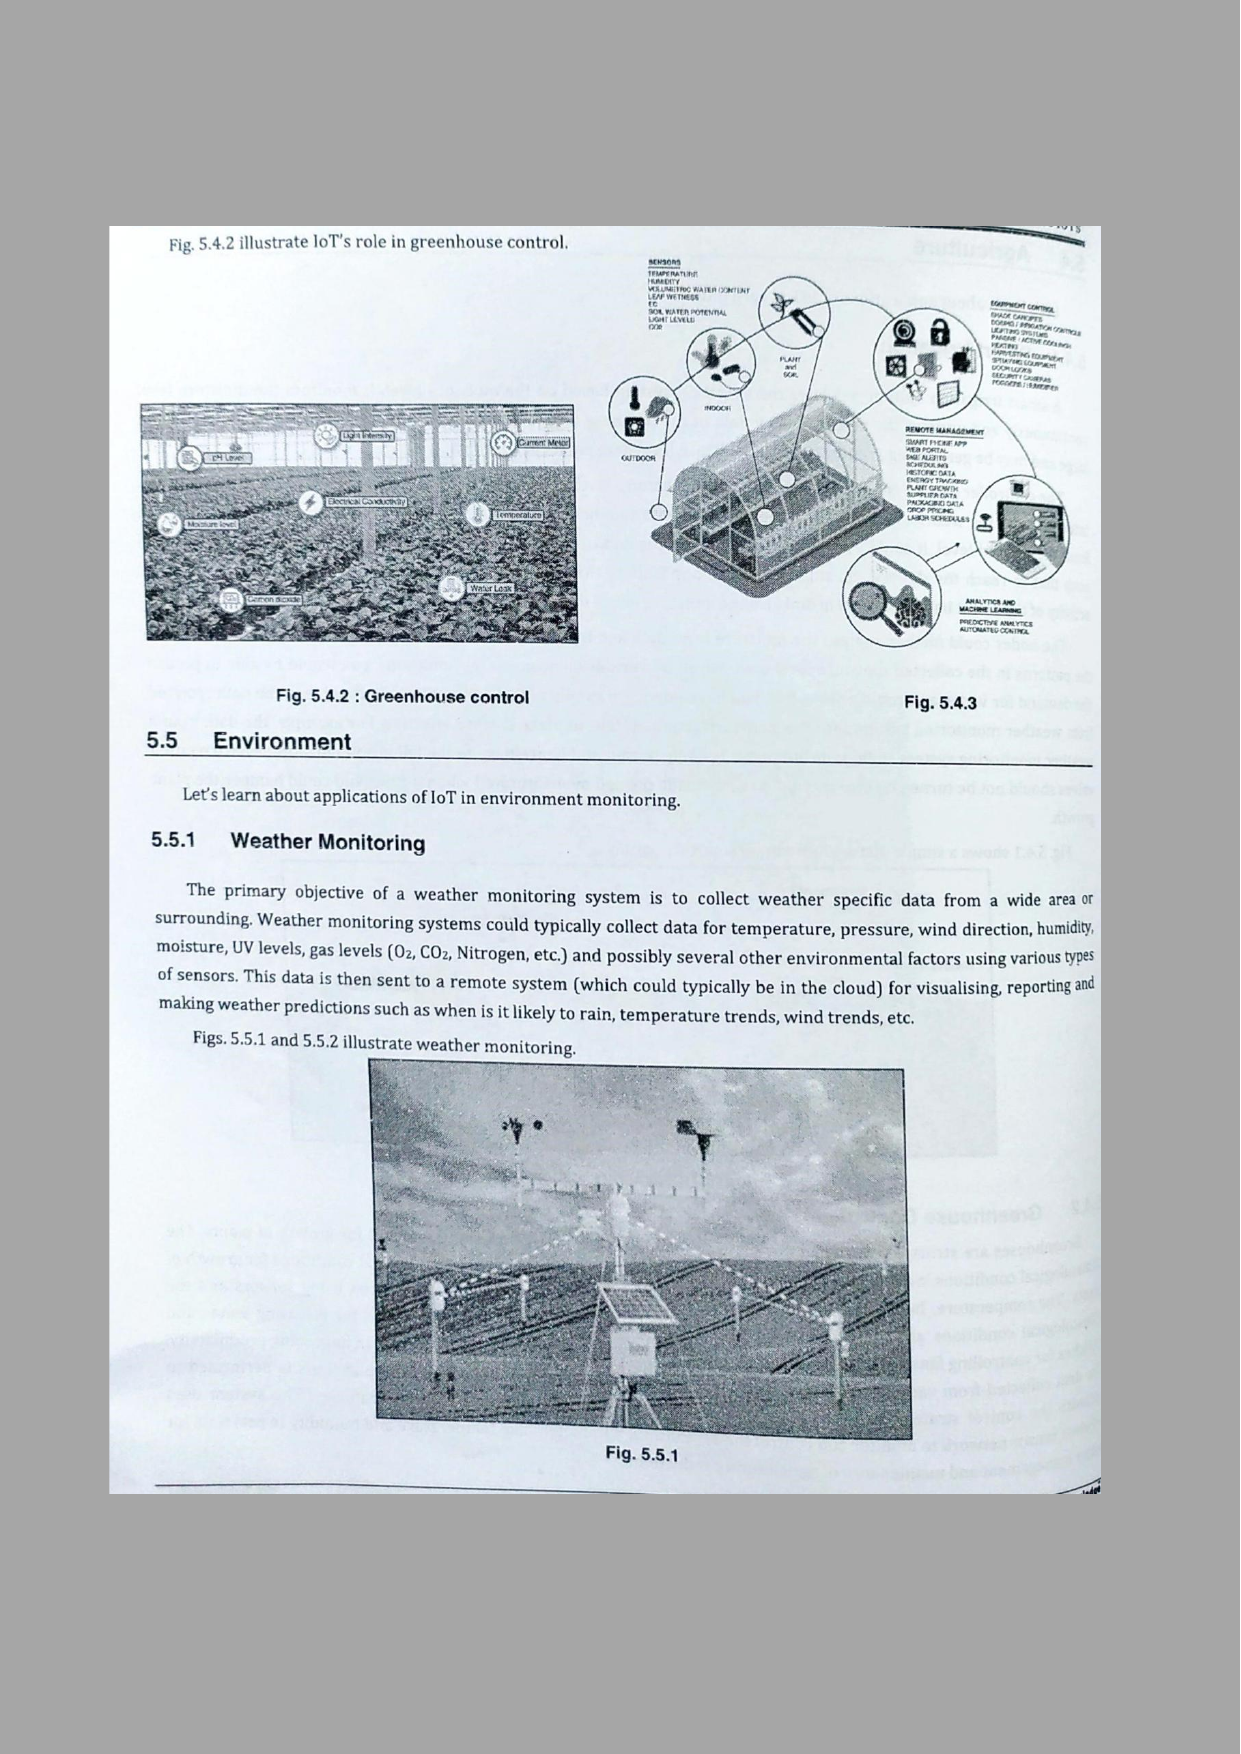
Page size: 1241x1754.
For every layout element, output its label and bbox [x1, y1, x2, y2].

picture [109, 226, 1101, 1494]
